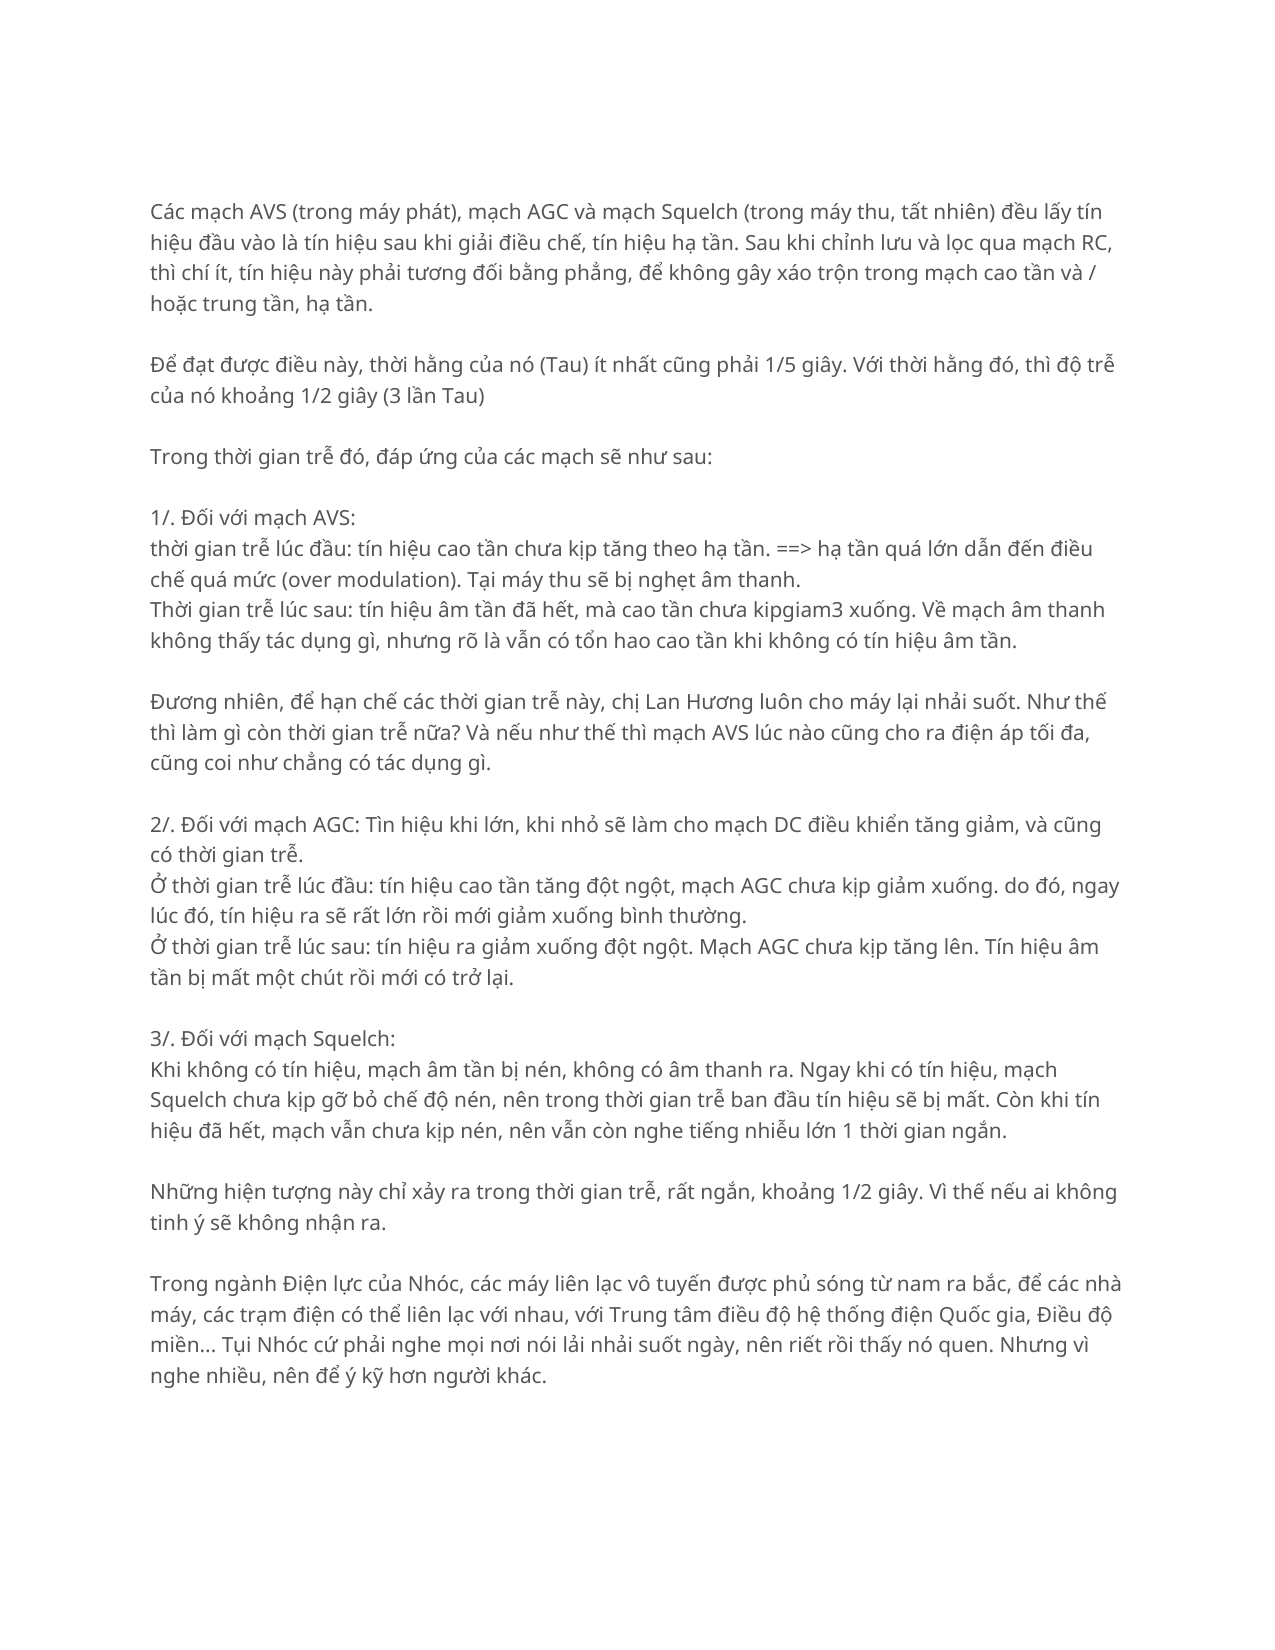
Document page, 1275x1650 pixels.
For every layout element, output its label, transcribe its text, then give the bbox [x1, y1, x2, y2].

text Các mạch AVS (trong máy phát), mạch AGC và mạch Squelch (trong máy thu, tất nhiên) đều lấy tín hiệu đầu vào là tín hiệu sau khi giải điều chế, tín hiệu hạ tần. Sau khi chỉnh lưu và lọc qua mạch RC, thì chí ít, tín hiệu này phải tương đối bằng phẳng, để không gây xáo trộn trong mạch cao tần và / hoặc trung tần, hạ tần. Để đạt được điều này, thời hằng của nó (Tau) ít nhất cũng phải 1/5 giây. Với thời hằng đó, thì độ trễ của nó khoảng 1/2 giây (3 lần Tau) Trong thời gian trễ đó, đáp ứng của các mạch sẽ như sau: 1/. Đối với mạch AVS: thời gian trễ lúc đầu: tín hiệu cao tần chưa kịp tăng theo hạ tần. ==> hạ tần quá lớn dẫn đến điều chế quá mức (over modulation). Tại máy thu sẽ bị nghẹt âm thanh. Thời gian trễ lúc sau: tín hiệu âm tần đã hết, mà cao tần chưa kipgiam3 xuống. Về mạch âm thanh không thấy tác dụng gì, nhưng rõ là vẫn có tổn hao cao tần khi không có tín hiệu âm tần. Đương nhiên, để hạn chế các thời gian trễ này, chị Lan Hương luôn cho máy lại nhải suốt. Như thế thì làm gì còn thời gian trễ nữa? Và nếu như thế thì mạch AVS lúc nào cũng cho ra điện áp tối đa, cũng coi như chẳng có tác dụng gì. 2/. Đối với mạch AGC: Tìn hiệu khi lớn, khi nhỏ sẽ làm cho mạch DC điều khiển tăng giảm, và cũng có thời gian trễ. Ở thời gian trễ lúc đầu: tín hiệu cao tần tăng đột ngột, mạch AGC chưa kịp giảm xuống. do đó, ngay lúc đó, tín hiệu ra sẽ rất lớn rồi mới giảm xuống bình thường. Ở thời gian trễ lúc sau: tín hiệu ra giảm xuống đột ngột. Mạch AGC chưa kịp tăng lên. Tín hiệu âm tần bị mất một chút rồi mới có trở lại. 3/. Đối với mạch Squelch: Khi không có tín hiệu, mạch âm tần bị nén, không có âm thanh ra. Ngay khi có tín hiệu, mạch Squelch chưa kịp gỡ bỏ chế độ nén, nên trong thời gian trễ ban đầu tín hiệu sẽ bị mất. Còn khi tín hiệu đã hết, mạch vẫn chưa kịp nén, nên vẫn còn nghe tiếng nhiễu lớn 1 thời gian ngắn. Những hiện tượng này chỉ xảy ra trong thời gian trễ, rất ngắn, khoảng 1/2 giây. Vì thế nếu ai không tinh ý sẽ không nhận ra. Trong ngành Điện lực của Nhóc, các máy liên lạc vô tuyến được phủ sóng từ nam ra bắc, để các nhà máy, các trạm điện có thể liên lạc với nhau, với Trung tâm điều độ hệ thống điện Quốc gia, Điều độ miền... Tụi Nhóc cứ phải nghe mọi nơi nói lải nhải suốt ngày, nên riết rồi thấy nó quen. Nhưng vì nghe nhiều, nên để ý kỹ hơn người khác. [150, 197, 1125, 1389]
